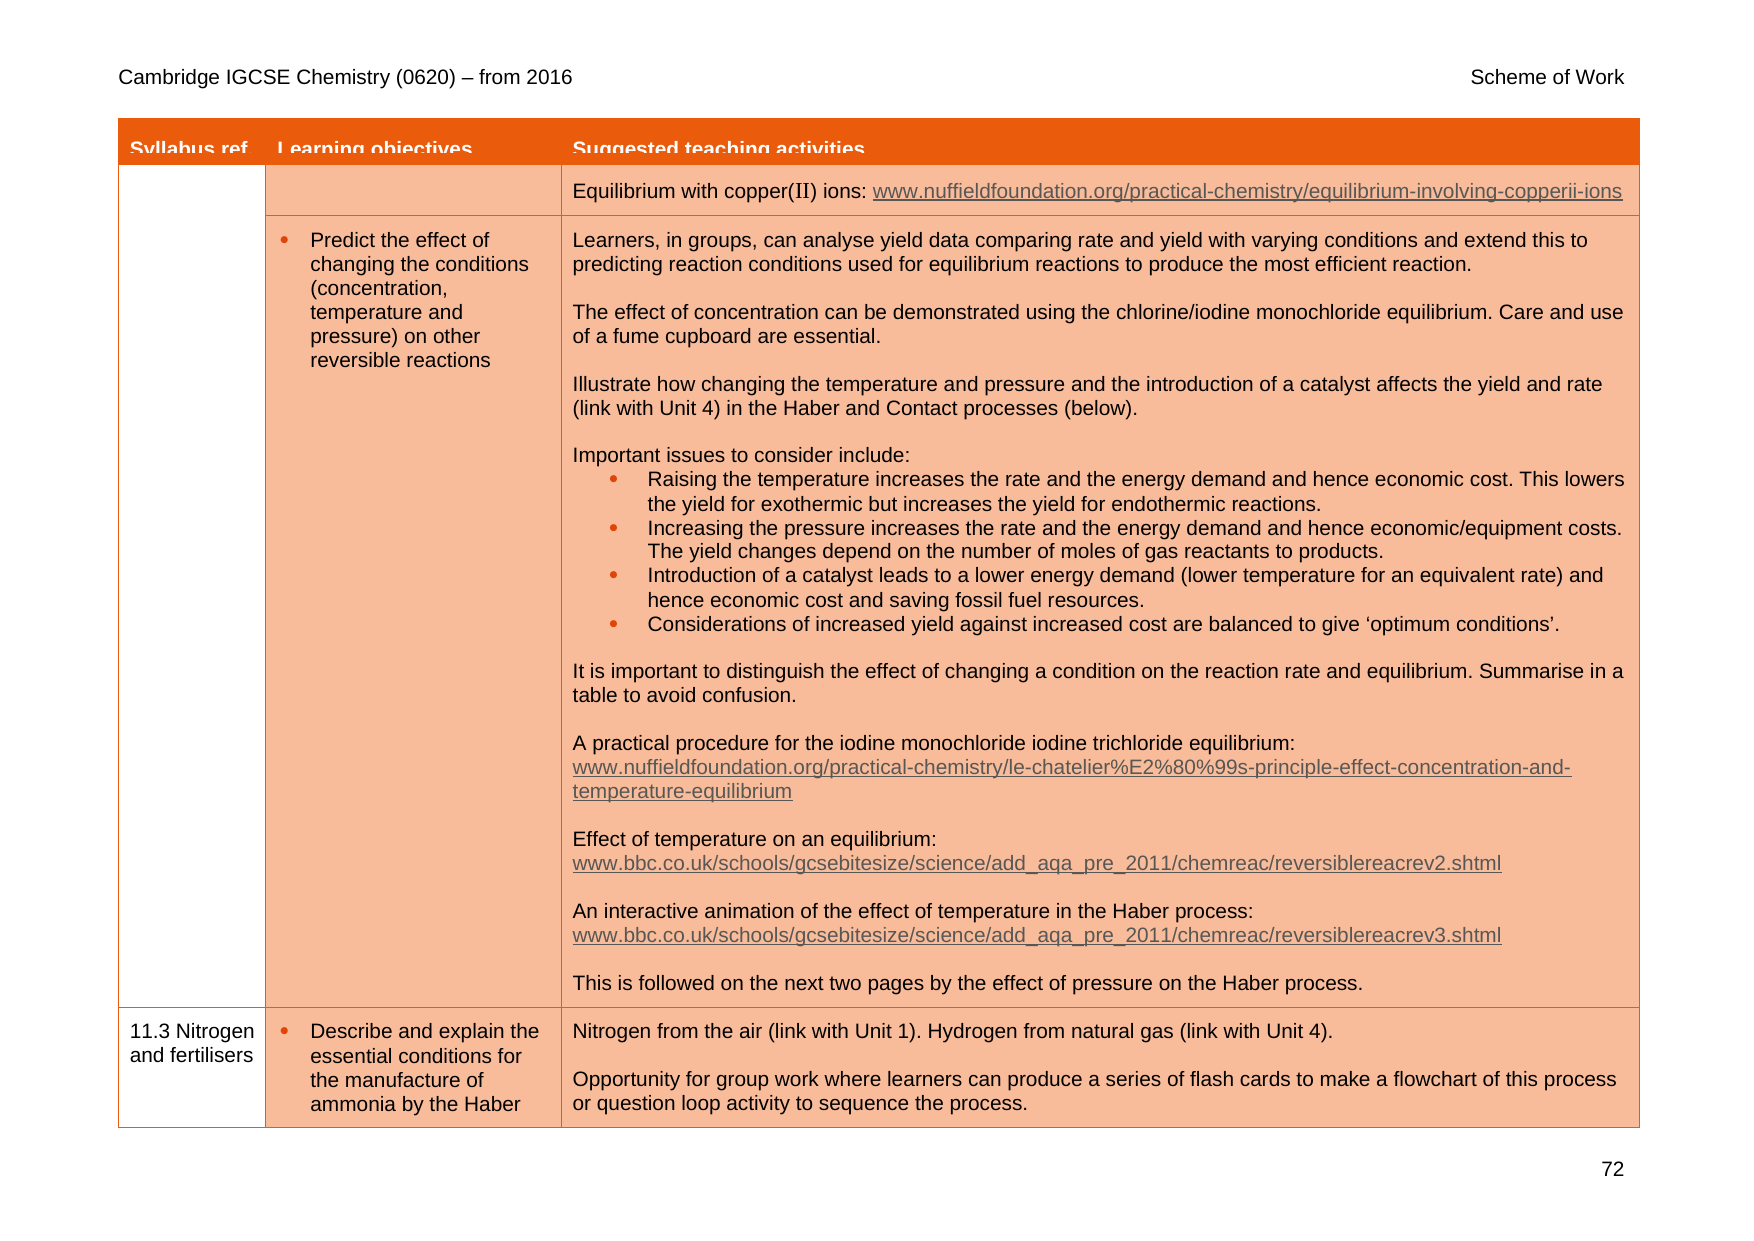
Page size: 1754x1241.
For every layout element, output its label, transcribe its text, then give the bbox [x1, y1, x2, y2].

table_cell 11.3 Nitrogen and fertilisers [119, 1008, 265, 1127]
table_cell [562, 165, 1639, 215]
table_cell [266, 1008, 561, 1127]
table_header Syllabus ref. [119, 119, 265, 164]
table_cell Predict the effect of changing the conditions (concentration, temperature and pressure) on other reversible reactions [266, 216, 561, 1007]
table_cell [562, 1008, 1639, 1127]
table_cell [266, 165, 561, 215]
table_cell Learners, in groups, can analyse yield data comparing rate and yield with varying conditions and extend this to predicting reaction conditions used for equilibrium reactions to produce the most efficient reaction. The effect of concentration can be demonstrated using the chlorine/iodine monochloride equilibrium. Care and use of a fume cupboard are essential. Illustrate how changing the temperature and pressure and the introduction of a catalyst affects the yield and rate (link with Unit 4) in the Haber and Contact processes (below). Important issues to consider include: Raising the temperature increases the rate and the energy demand and hence economic cost. This lowers the yield for exothermic but increases the yield for endothermic reactions. Increasing the pressure increases the rate and the energy demand and hence economic/equipment costs. The yield changes depend on the number of moles of gas reactants to products. Introduction of a catalyst leads to a lower energy demand (lower temperature for an equivalent rate) and hence economic cost and saving fossil fuel resources. Considerations of increased yield against increased cost are balanced to give ‘optimum conditions’. It is important to distinguish the effect of changing a condition on the reaction rate and equilibrium. Summarise in a table to avoid confusion. A practical procedure for the iodine monochloride iodine trichloride equilibrium: www.nuffieldfoundation.org/practical-chemistry/le-chatelier%E2%80%99s-principle-effect-concentration-and-temperature-equilibrium Effect of temperature on an equilibrium: www.bbc.co.uk/schools/gcsebitesize/science/add_aqa_pre_2011/chemreac/reversiblereacrev2.shtml An interactive animation of the effect of temperature in the Haber process: www.bbc.co.uk/schools/gcsebitesize/science/add_aqa_pre_2011/chemreac/reversiblereacrev3.shtml This is followed on the next two pages by the effect of pressure on the Haber process. [562, 216, 1639, 1007]
table_header Suggested teaching activities [562, 119, 1639, 164]
table_header Learning objectives [266, 119, 561, 164]
